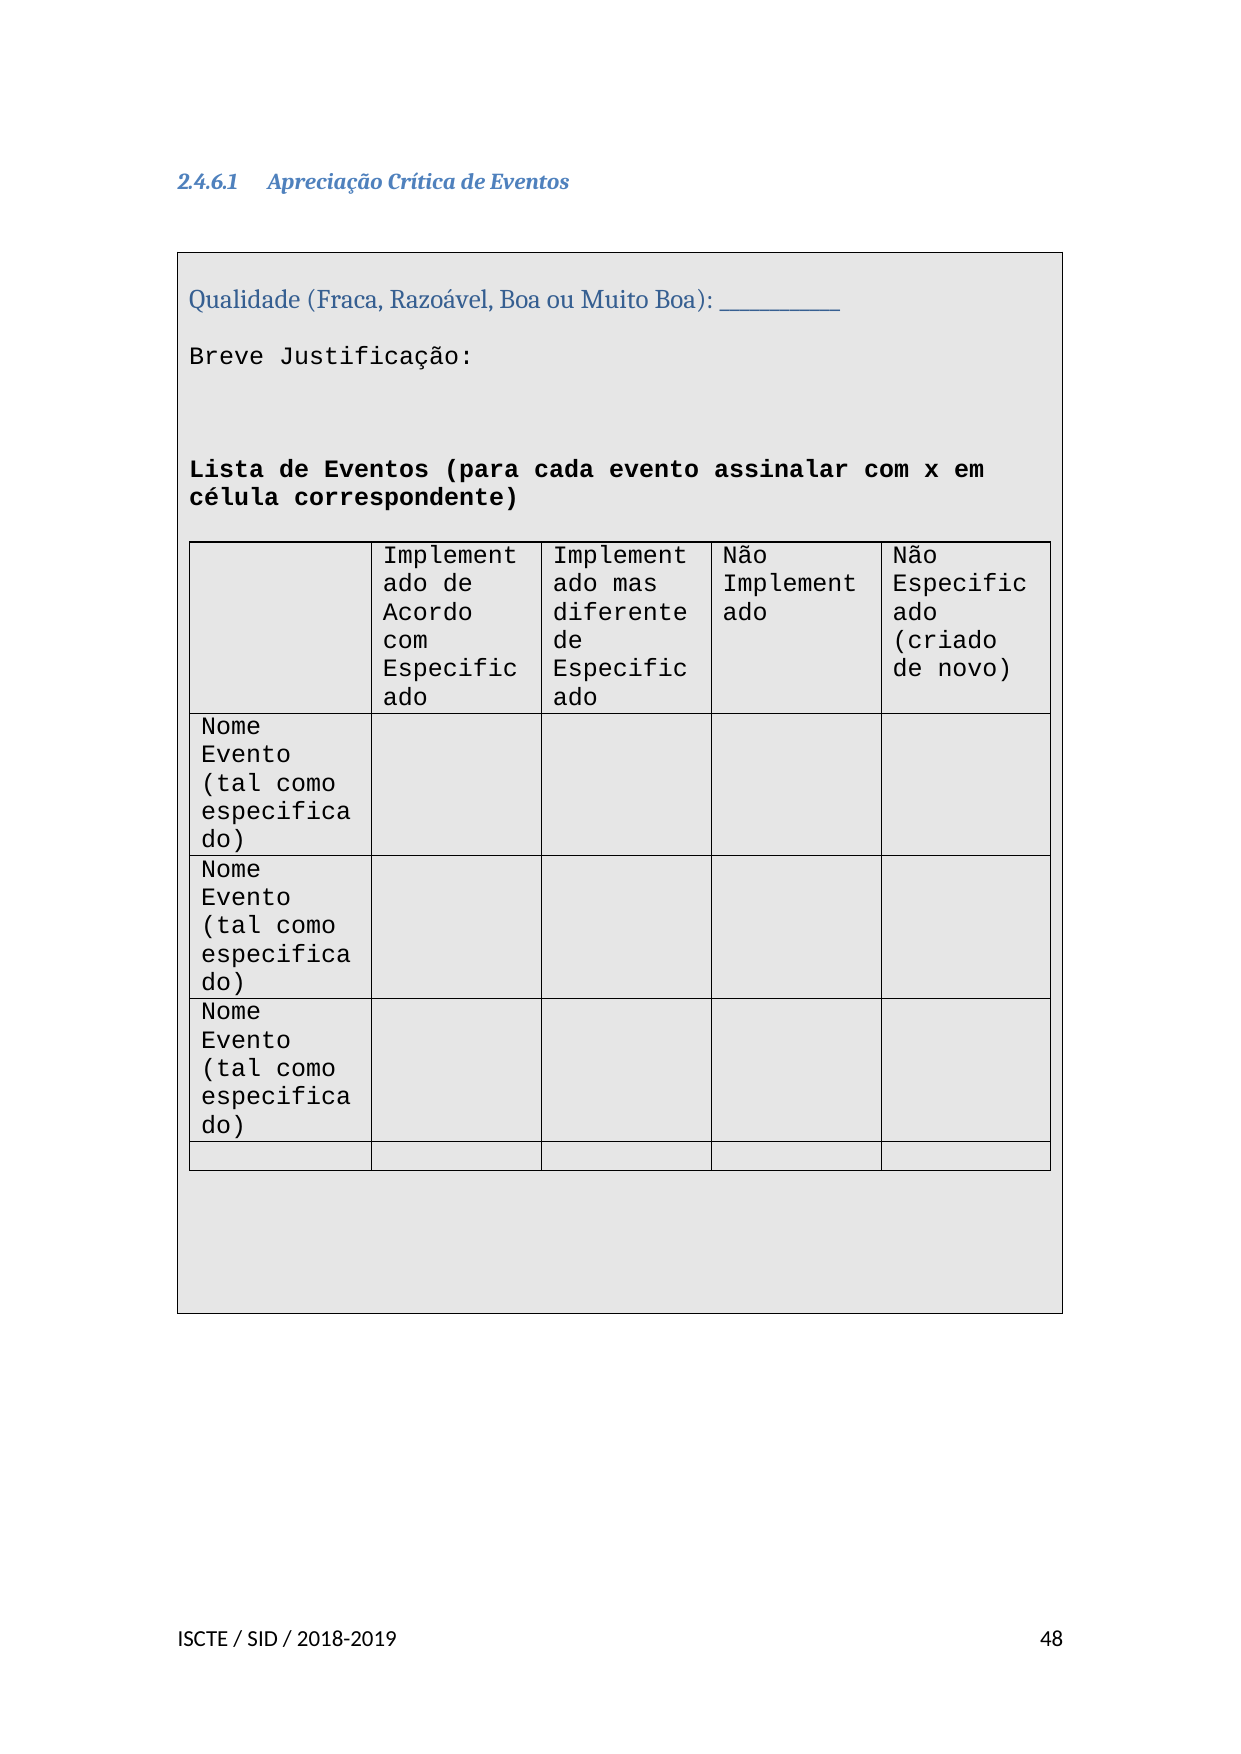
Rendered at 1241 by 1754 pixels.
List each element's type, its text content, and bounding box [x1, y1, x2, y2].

subtitle Apreciação Crítica de Eventos [177, 168, 1063, 195]
table_header Qualidade (Fraca, Razoável, Boa ou Muito Boa): ____________ Breve Justificação: Lista de Eventos (para cada evento assinalar com x em célula correspondente) [178, 253, 1062, 1313]
